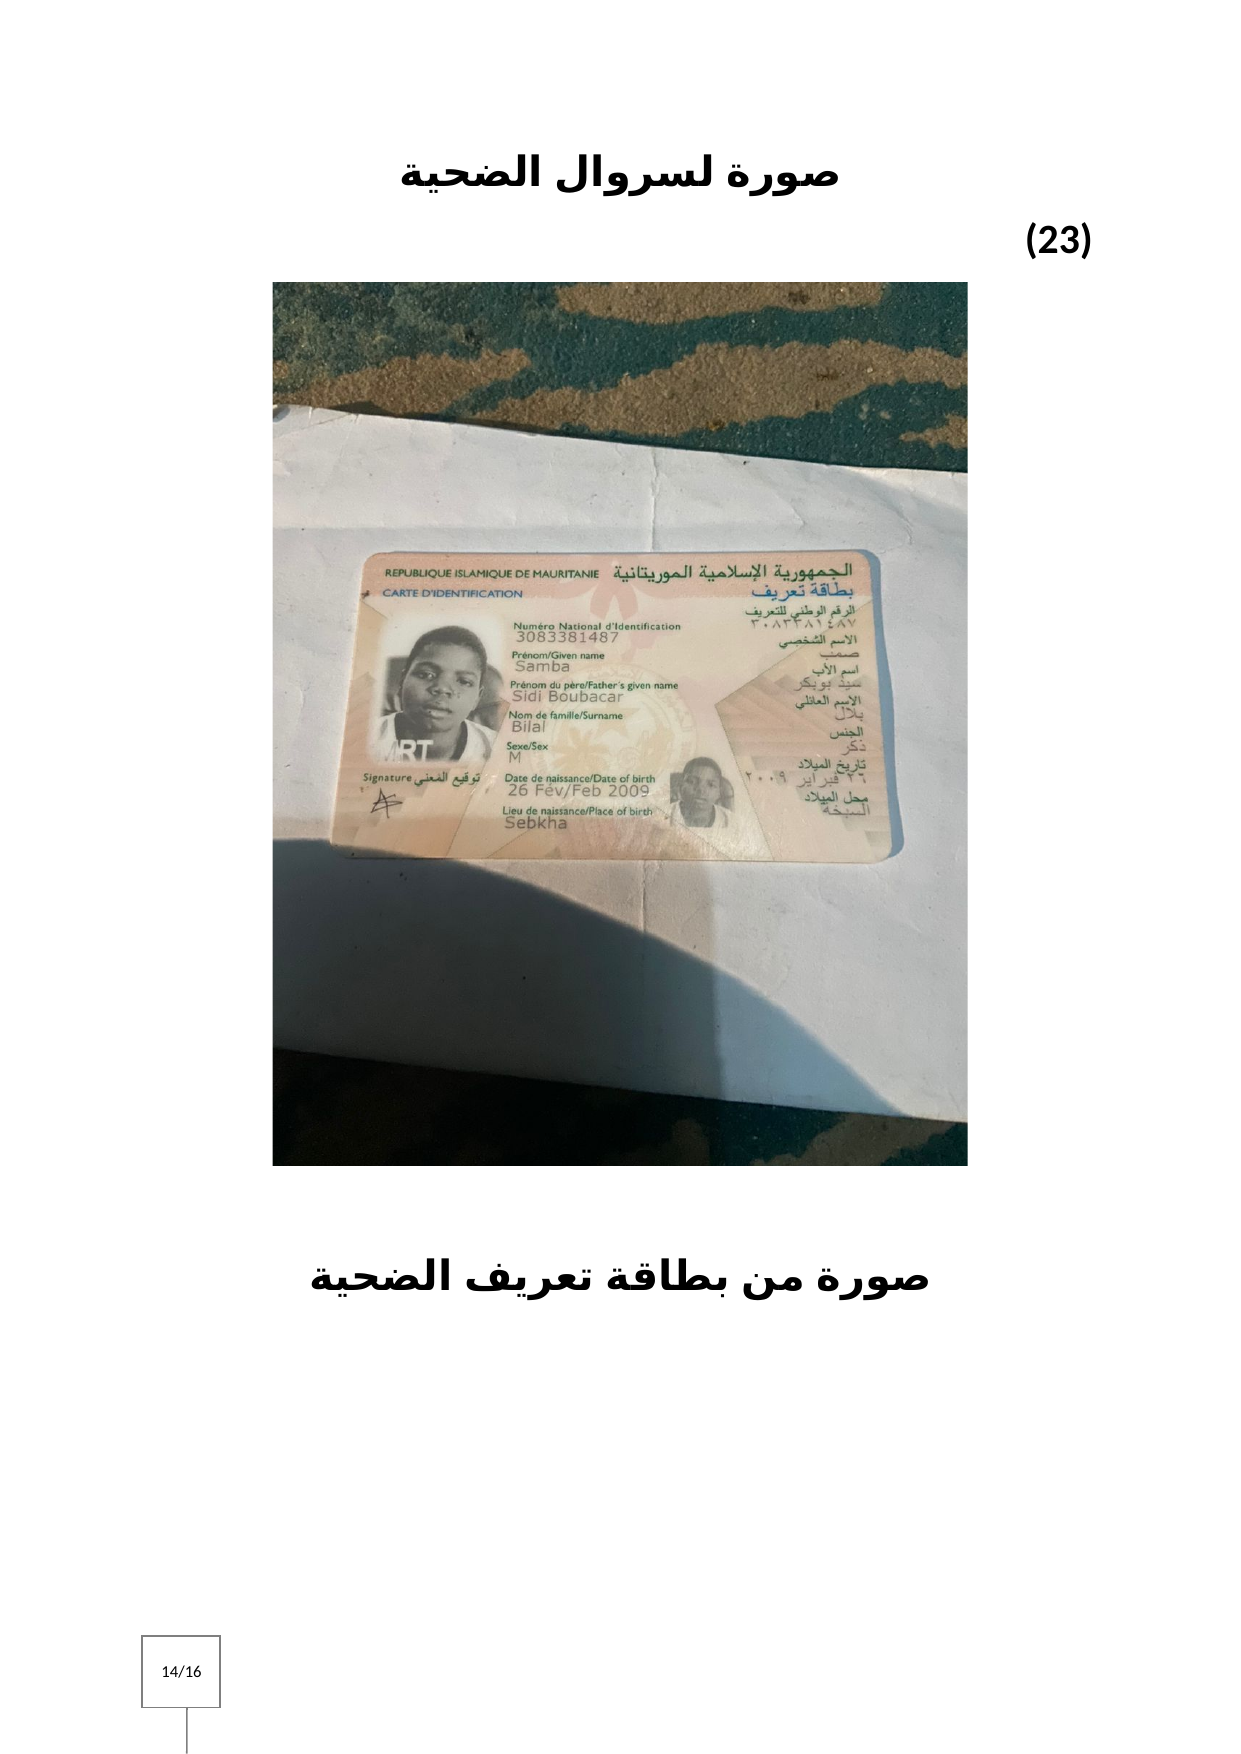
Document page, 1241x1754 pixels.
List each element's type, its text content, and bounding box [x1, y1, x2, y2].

text صورة لسروال الضحية [148, 148, 1093, 196]
text (23) [148, 213, 1093, 264]
picture [272, 282, 968, 1166]
text صورة من بطاقة تعريف الضحية [148, 1252, 1093, 1300]
